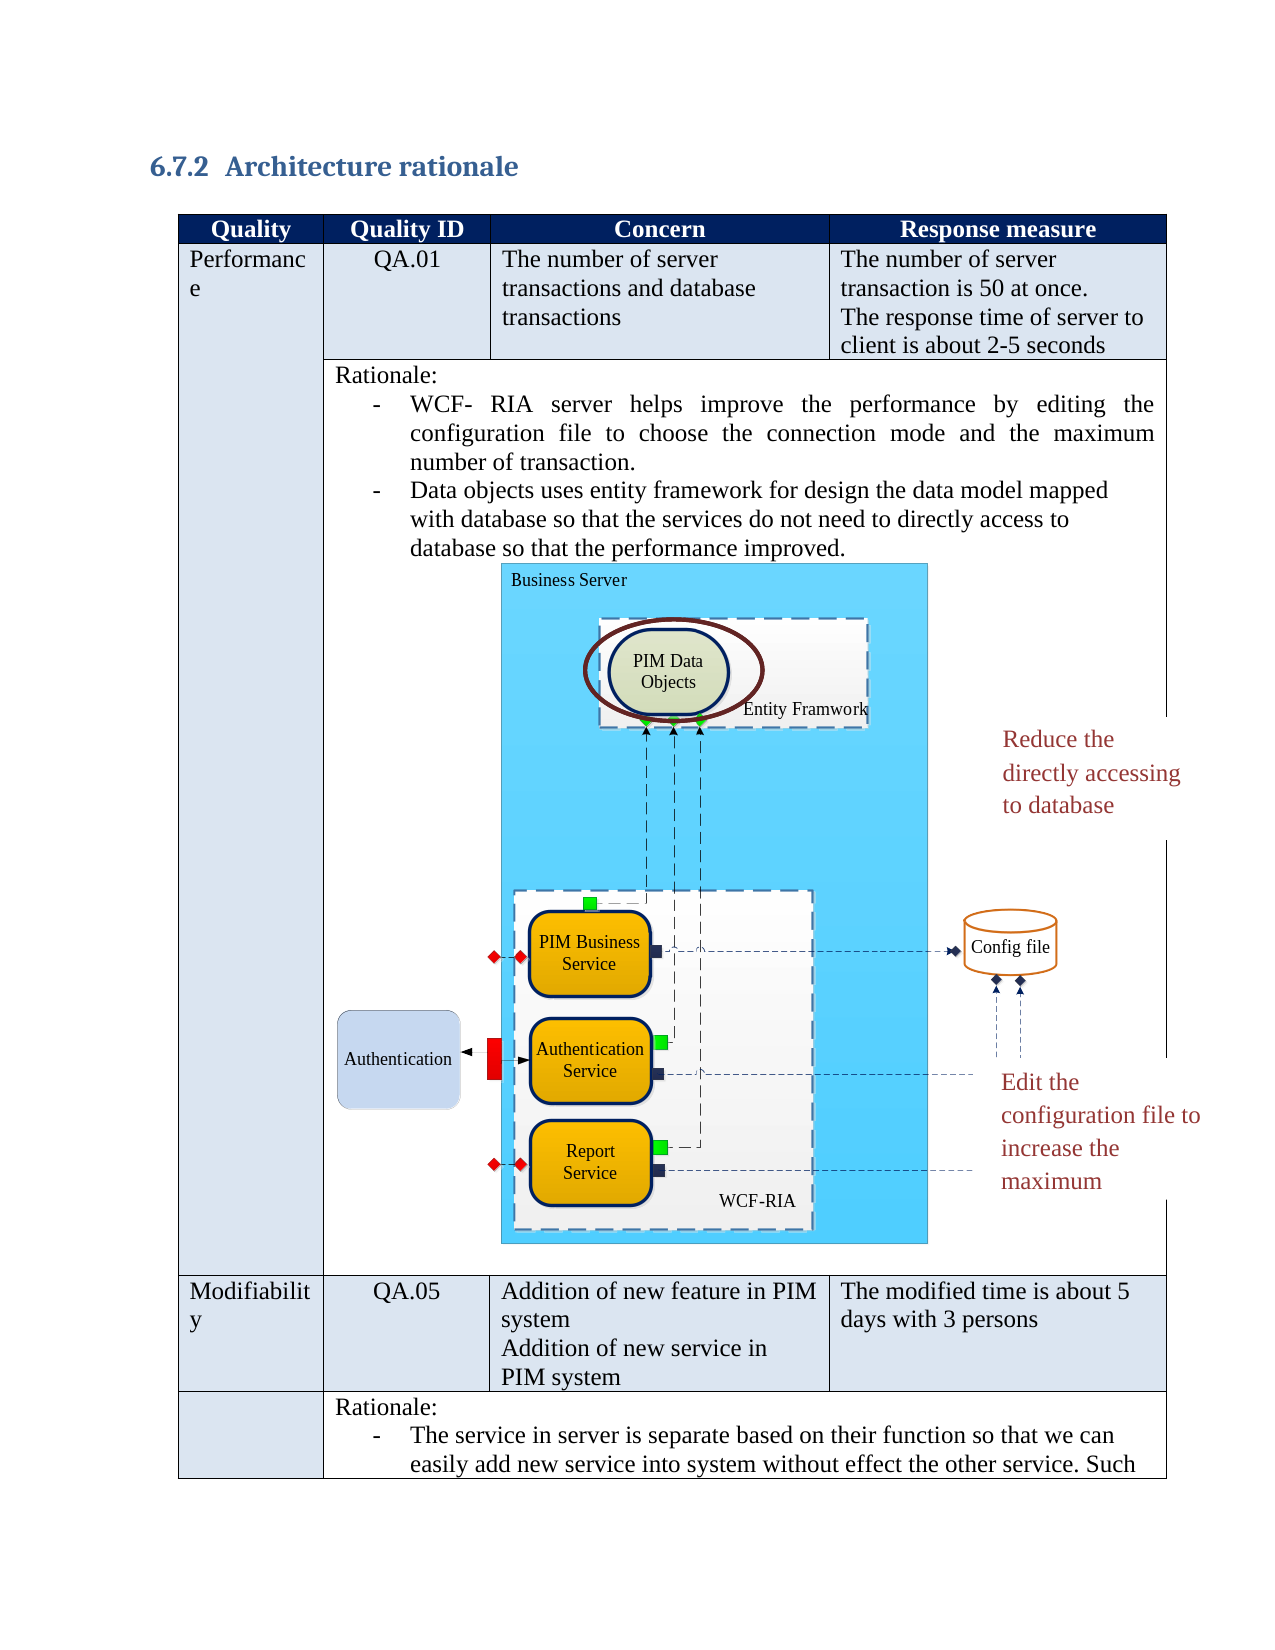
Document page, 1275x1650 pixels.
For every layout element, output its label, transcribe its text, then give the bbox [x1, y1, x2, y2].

table_cell The number of server transaction is 50 at once. The response time of server to client is about 2-5 seconds [830, 244, 1166, 359]
table_cell QA.05 [324, 1276, 489, 1391]
table_cell Performance [179, 244, 323, 1275]
table_cell [179, 1392, 323, 1478]
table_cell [324, 1392, 1166, 1478]
table_header Response measure [830, 215, 1166, 243]
table_cell The number of server transactions and database transactions [491, 244, 829, 359]
table_cell Modifiability [179, 1276, 323, 1391]
table_header Quality ID [324, 215, 490, 243]
table_header Concern [491, 215, 829, 243]
table_cell Addition of new feature in PIM system Addition of new service in PIM system [490, 1276, 829, 1391]
table_cell The modified time is about 5 days with 3 persons [830, 1276, 1166, 1391]
table_header Quality [179, 215, 323, 243]
table_cell Rationale: WCF- RIA server helps improve the performance by editing the configuration file to choose the connection mode and the maximum number of transaction. Data objects uses entity framework for design the data model mapped with database so that the services do not need to directly access to database so that the performance improved. [324, 360, 1166, 1275]
subtitle Architecture rationale [150, 150, 1125, 183]
table_cell QA.01 [324, 244, 490, 359]
